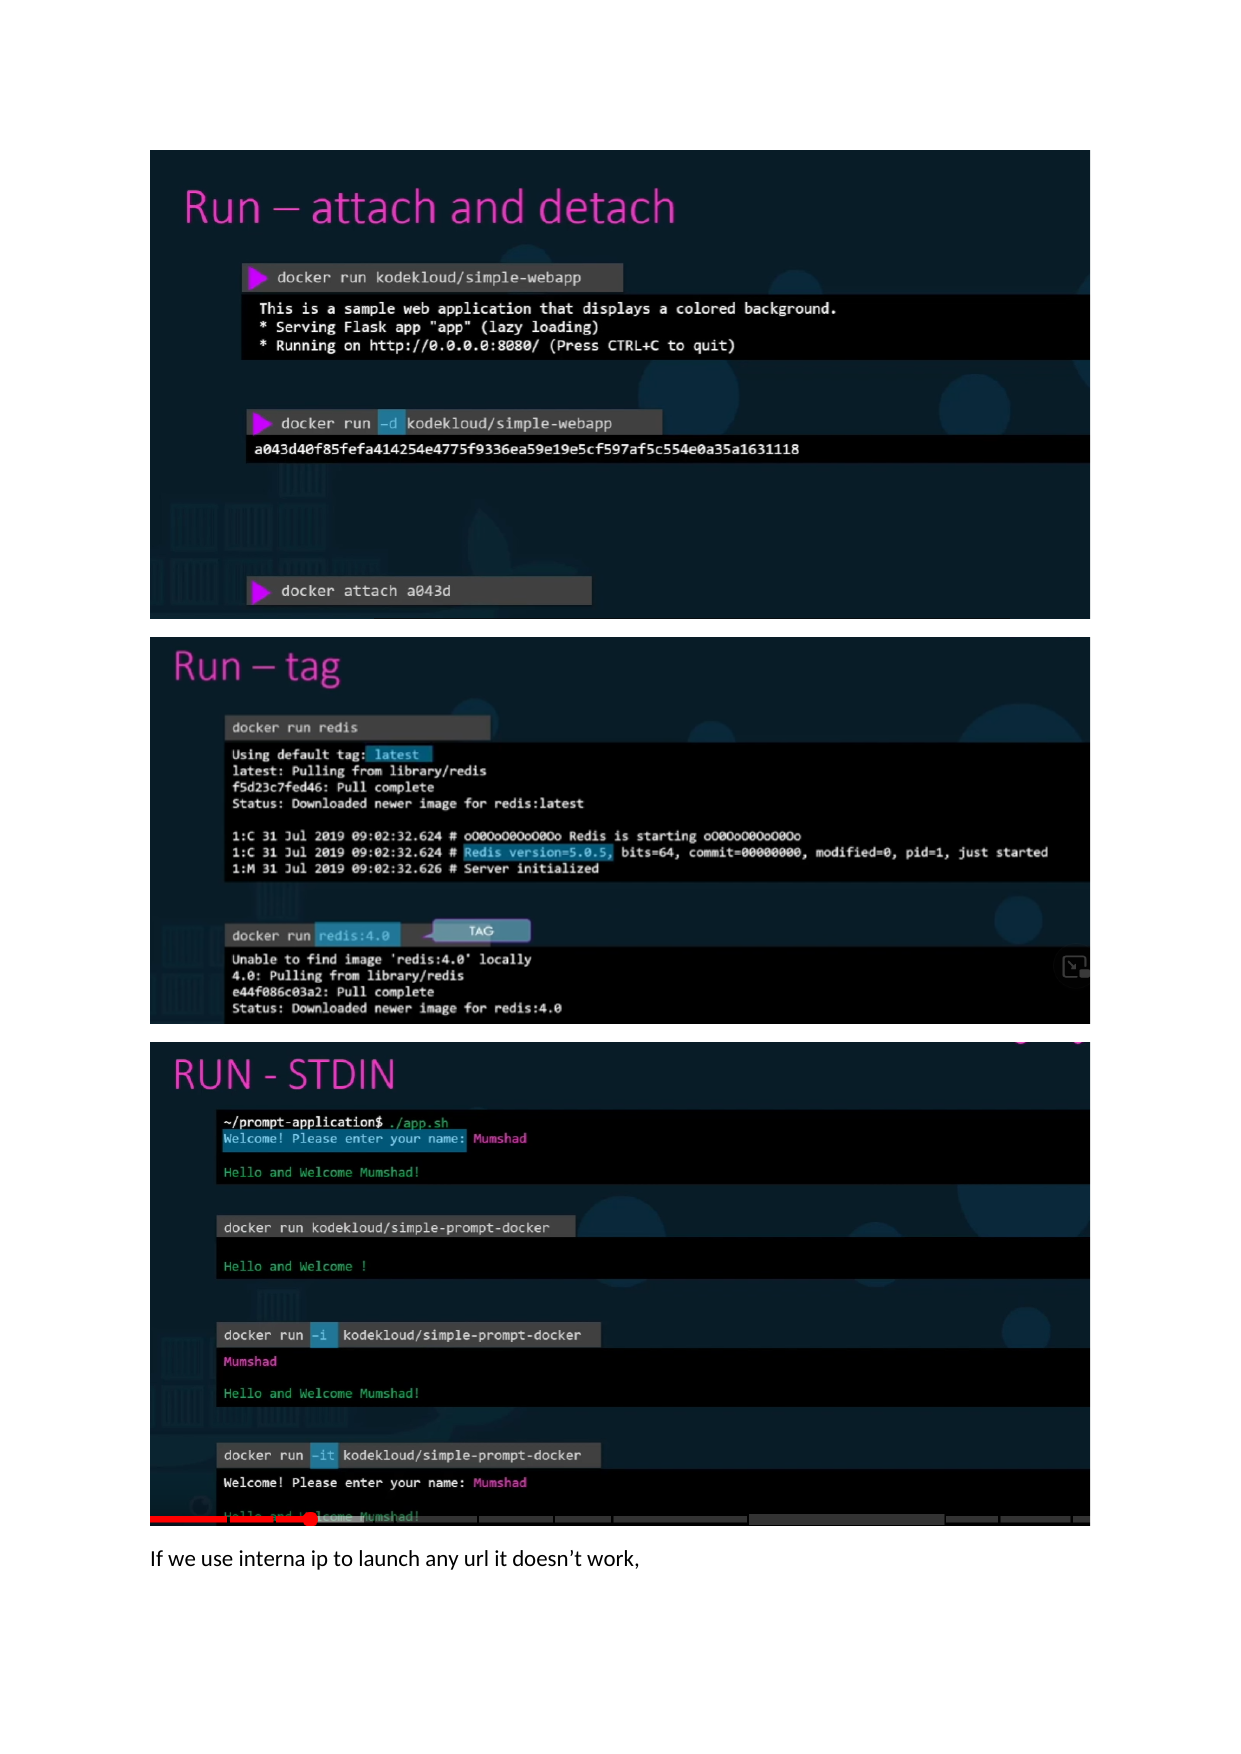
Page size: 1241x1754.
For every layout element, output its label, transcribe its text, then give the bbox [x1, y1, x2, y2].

text If we use interna ip to launch any url it doesn’t work, [150, 1544, 1090, 1572]
picture [150, 150, 1091, 619]
picture [150, 637, 1091, 1024]
picture [150, 1042, 1091, 1526]
